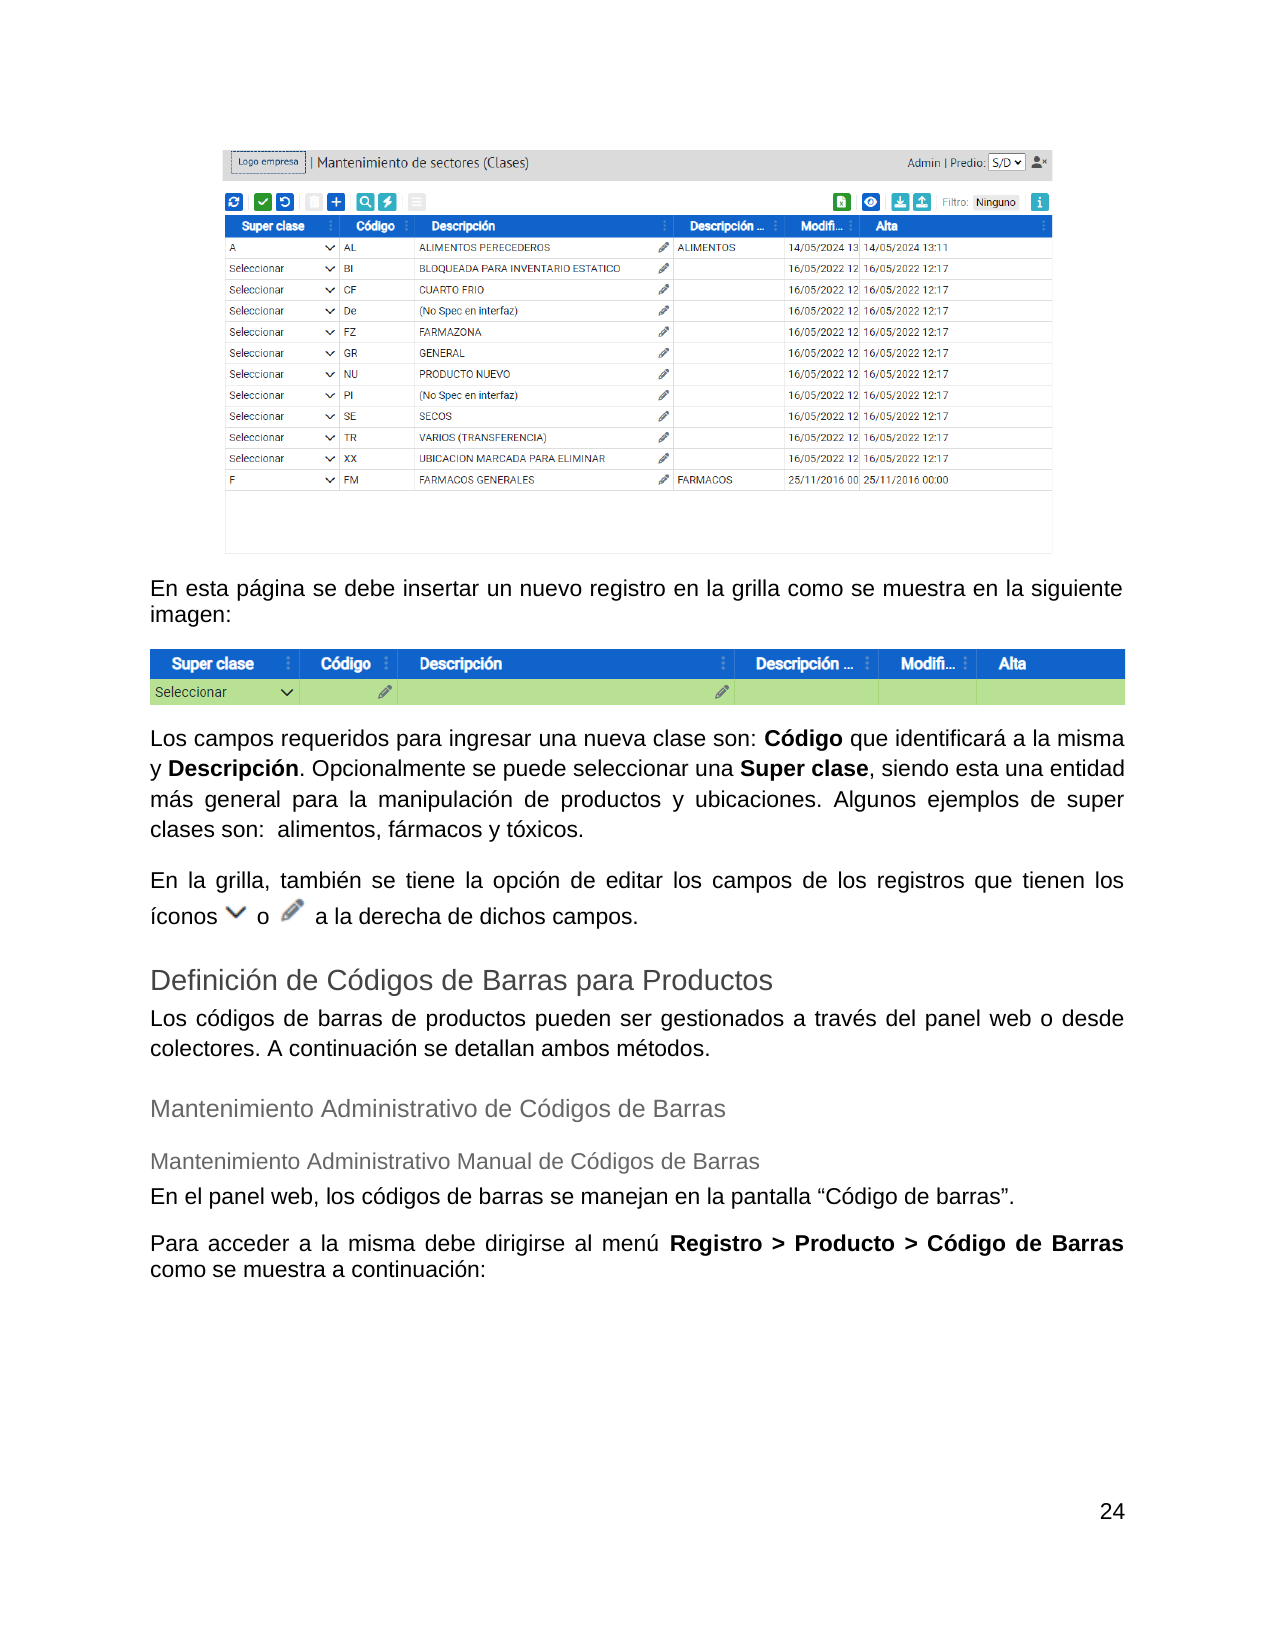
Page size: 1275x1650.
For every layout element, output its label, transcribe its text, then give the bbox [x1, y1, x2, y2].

text Los campos requeridos para ingresar una nueva clase son: Código que identificará a la misma y Descripción. Opcionalmente se puede seleccionar una Super clase, siendo esta una entidad más general para la manipulación de productos y ubicaciones. Algunos ejemplos de super clases son: alimentos, fármacos y tóxicos. [150, 725, 1125, 842]
subtitle Definición de Códigos de Barras para Productos [150, 963, 1125, 996]
picture [276, 893, 309, 925]
picture [150, 648, 1125, 705]
text En el panel web, los códigos de barras se manejan en la pantalla “Código de barras”. [150, 1183, 1125, 1209]
subtitle Mantenimiento Administrativo Manual de Códigos de Barras [150, 1148, 1125, 1174]
subtitle Mantenimiento Administrativo de Códigos de Barras [150, 1094, 1125, 1123]
text En esta página se debe insertar un nuevo registro en la grilla como se muestra en la siguiente imagen: [150, 574, 1125, 627]
picture [222, 150, 1053, 554]
text En la grilla, también se tiene la opción de editar los campos de los registros que tienen los íconos o a la derecha de dichos campos. [150, 867, 1125, 929]
text Los códigos de barras de productos pueden ser gestionados a través del panel web o desde colectores. A continuación se detallan ambos métodos. [150, 1004, 1125, 1061]
picture [223, 901, 251, 925]
text Para acceder a la misma debe dirigirse al menú Registro > Producto > Código de Barras como se muestra a continuación: [150, 1230, 1125, 1282]
